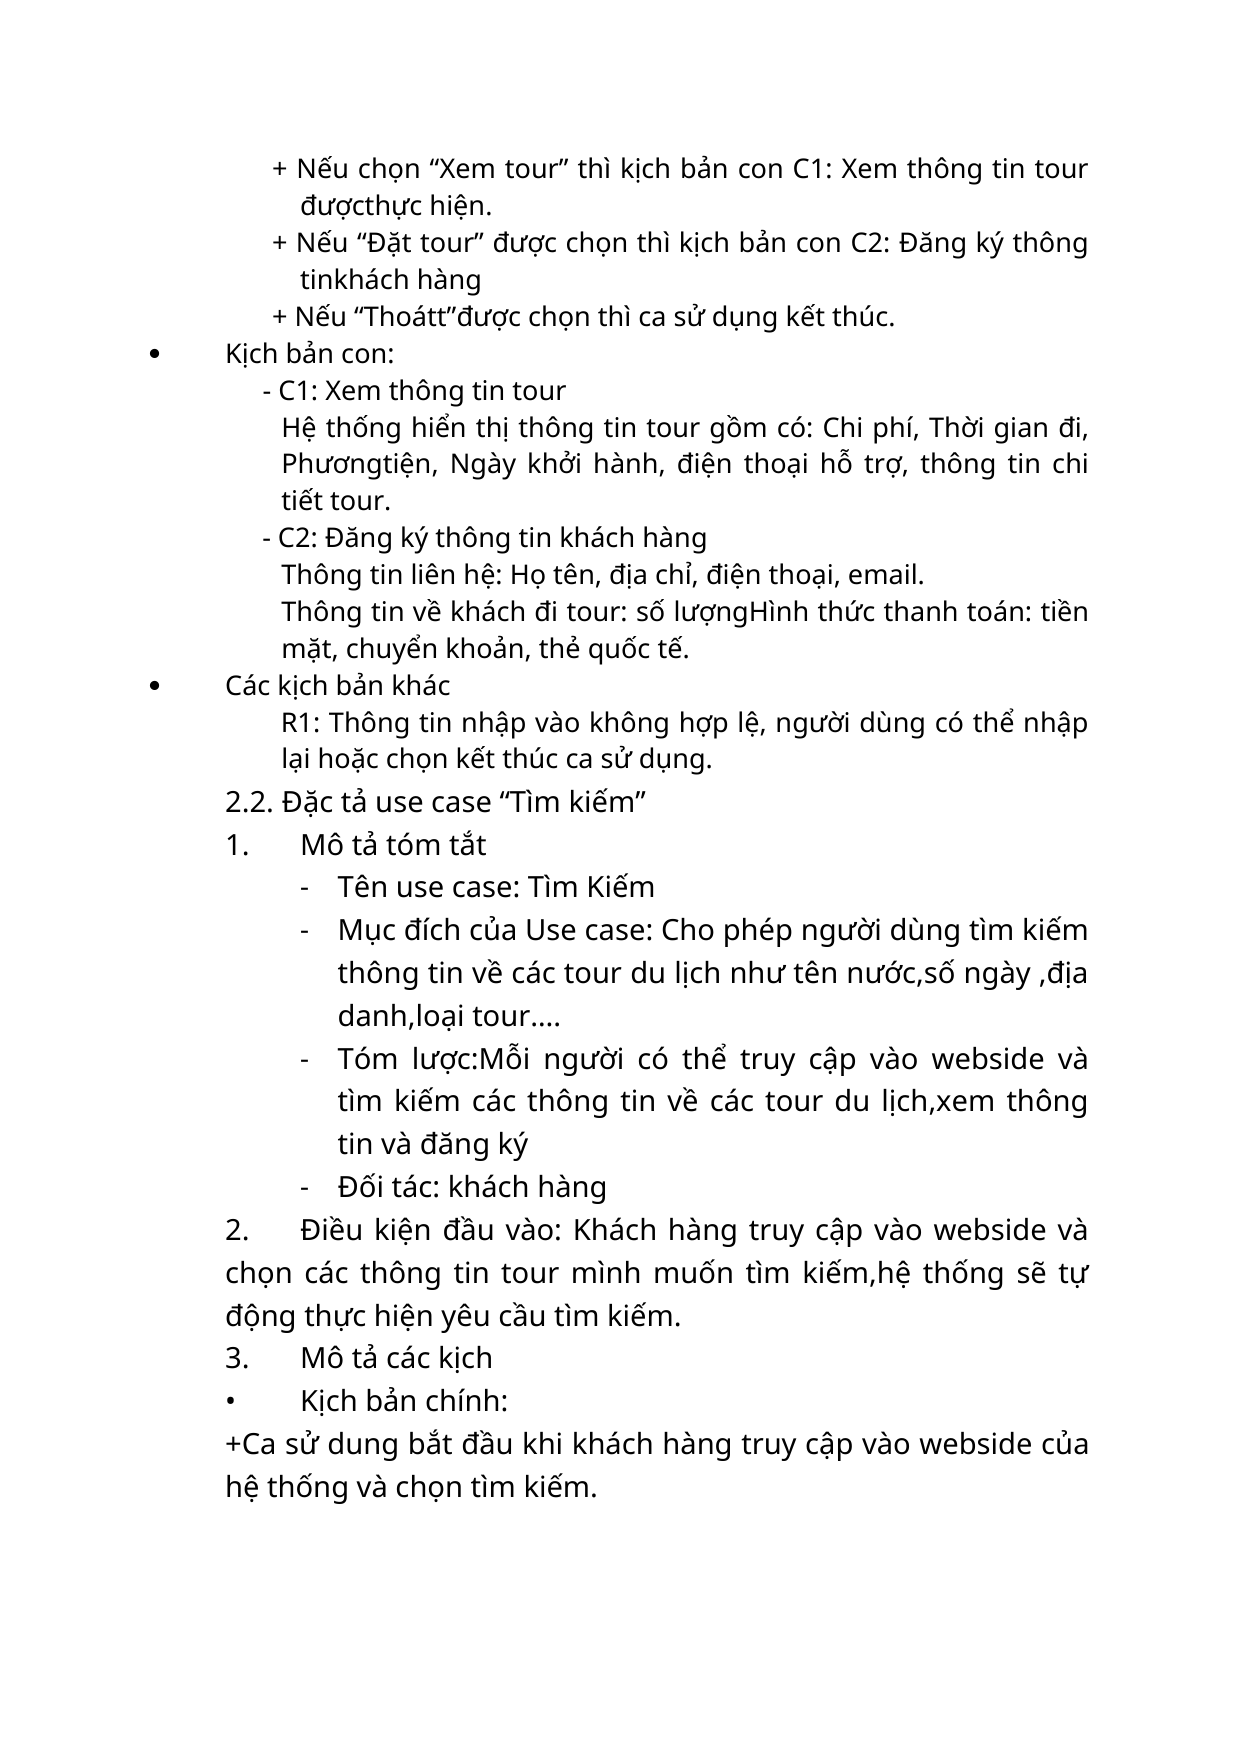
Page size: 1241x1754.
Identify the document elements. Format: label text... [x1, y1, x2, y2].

text + Nếu “Thoátt”được chọn thì ca sử dụng kết thúc. [272, 297, 1090, 334]
text Thông tin liên hệ: Họ tên, địa chỉ, điện thoại, email. [281, 556, 1090, 592]
list Kịch bản con: [150, 334, 1090, 371]
list • Kịch bản chính: [225, 1380, 1090, 1420]
text + Nếu “Đặt tour” được chọn thì kịch bản con C2: Đăng ký thông tinkhách hàng [272, 224, 1090, 297]
list Các kịch bản khác [150, 666, 1090, 703]
text R1: Thông tin nhập vào không hợp lệ, người dùng có thể nhập lại hoặc chọn kết thúc ca sử dụng. [272, 703, 1090, 777]
text + Nếu chọn “Xem tour” thì kịch bản con C1: Xem thông tin tour đượcthực hiện. [272, 150, 1090, 224]
list Tên use case: Tìm Kiếm [300, 867, 1090, 906]
text Thông tin về khách đi tour: số lượngHình thức thanh toán: tiền mặt, chuyển khoản, thẻ quốc tế. [281, 592, 1090, 666]
subtitle 2.2. Đặc tả use case “Tìm kiếm” [225, 781, 1090, 821]
text Hệ thống hiển thị thông tin tour gồm có: Chi phí, Thời gian đi, Phươngtiện, Ngày khởi hành, điện thoại hỗ trợ, thông tin chi tiết tour. [281, 408, 1090, 519]
text - C1: Xem thông tin tour [262, 371, 1090, 408]
list 1. Mô tả tóm tắt [225, 824, 1090, 863]
list +Ca sử dung bắt đầu khi khách hàng truy cập vào webside của hệ thống và chọn tìm kiếm. [225, 1423, 1090, 1506]
list 3. Mô tả các kịch [225, 1338, 1090, 1377]
list Tóm lược:Mỗi người có thể truy cập vào webside và tìm kiếm các thông tin về các tour du lịch,xem thông tin và đăng ký [300, 1038, 1090, 1163]
list 2. Điều kiện đầu vào: Khách hàng truy cập vào webside và chọn các thông tin tour mình muốn tìm kiếm,hệ thống sẽ tự động thực hiện yêu cầu tìm kiếm. [225, 1209, 1090, 1334]
list Mục đích của Use case: Cho phép người dùng tìm kiếm thông tin về các tour du lịch như tên nước,số ngày ,địa danh,loại tour…. [300, 909, 1090, 1035]
text - C2: Đăng ký thông tin khách hàng [262, 519, 1090, 556]
list Đối tác: khách hàng [300, 1166, 1090, 1206]
